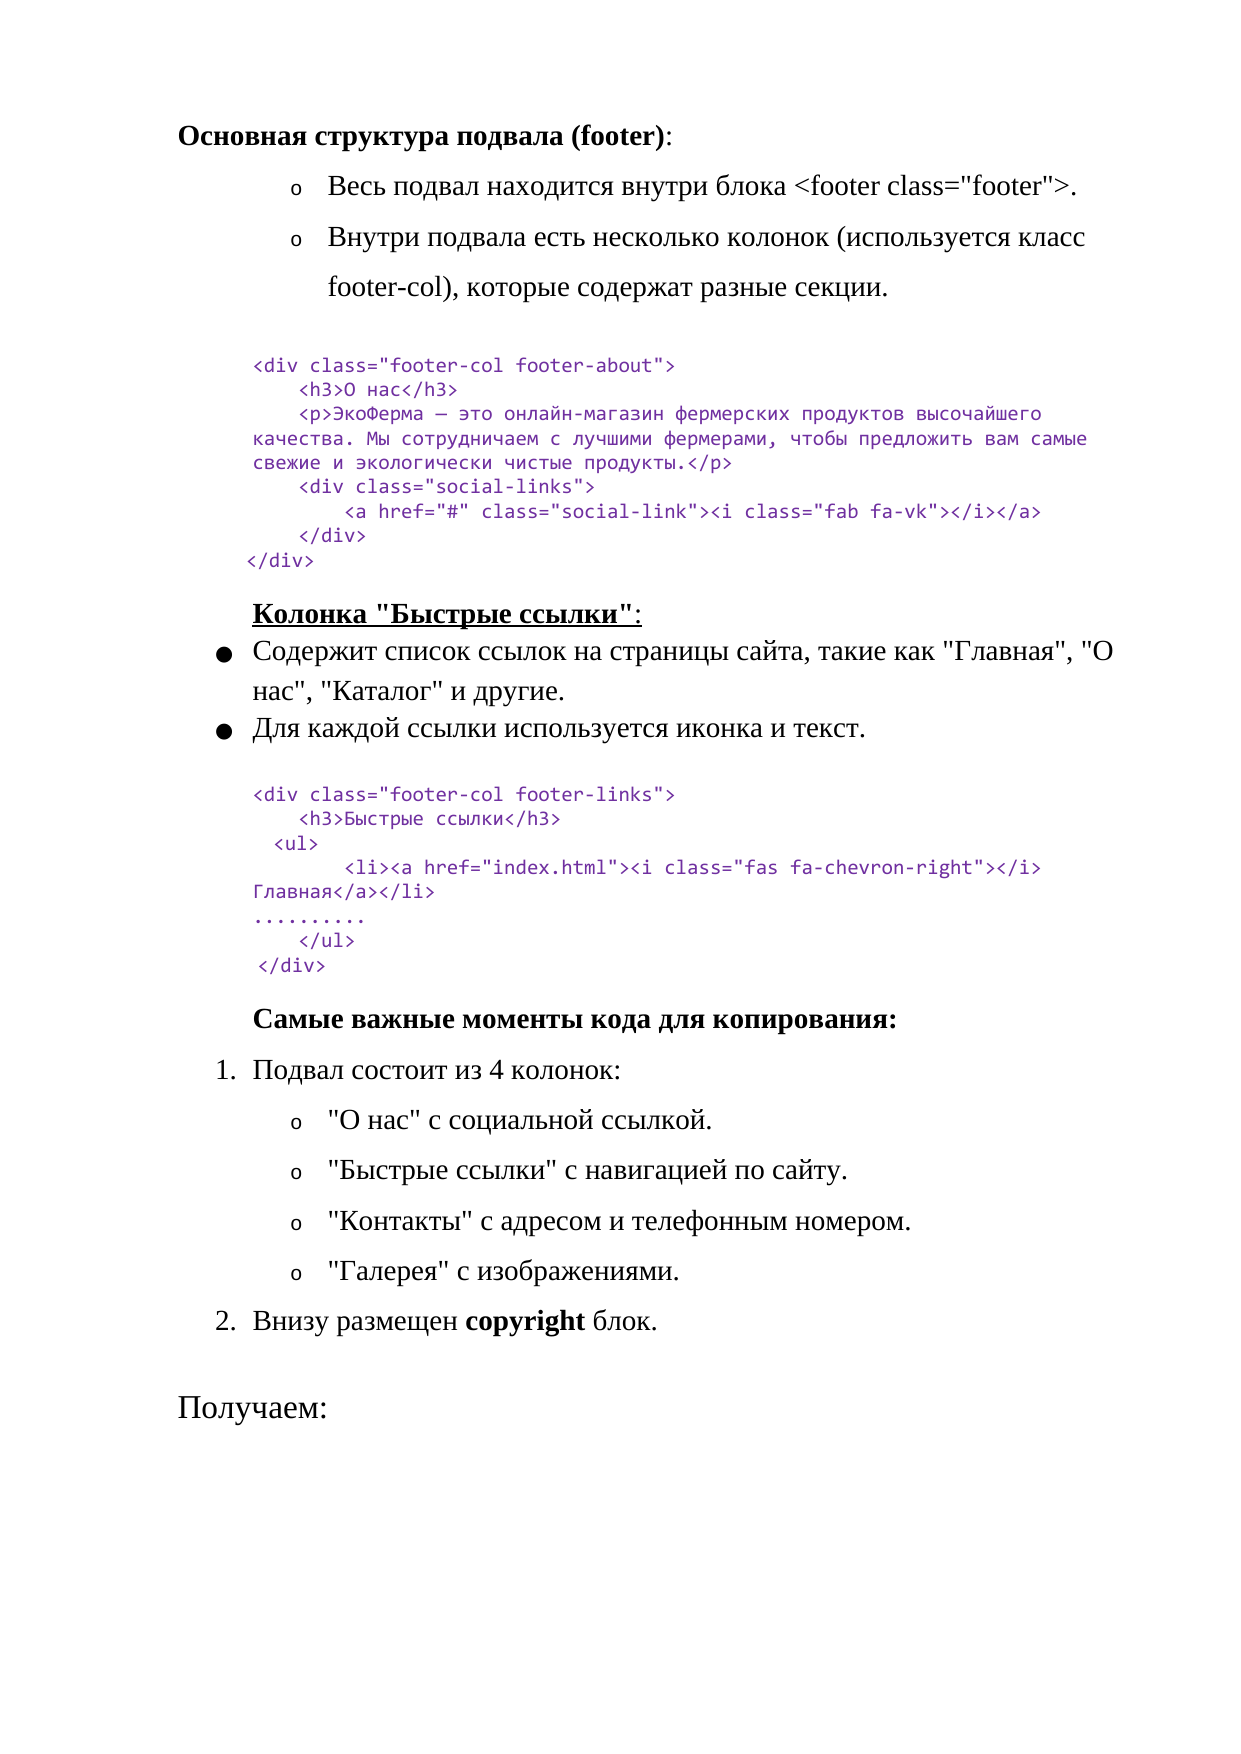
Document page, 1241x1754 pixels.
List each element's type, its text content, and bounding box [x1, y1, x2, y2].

text Получаем: [177, 1387, 1152, 1426]
list Подвал состоит из 4 колонок: [215, 1052, 1152, 1085]
text </div> [252, 523, 1152, 548]
text <div class="footer-col footer-about"> [252, 353, 1152, 377]
list "Быстрые ссылки" с навигацией по сайту. [290, 1152, 1152, 1186]
text <p>ЭкоФерма — это онлайн-магазин фермерских продуктов высочайшего качества. Мы сотрудничаем с лучшими фермерами, чтобы предложить вам самые свежие и экологически чистые продукты.</p> [252, 402, 1152, 475]
text .......... [252, 904, 1152, 929]
list Внизу размещен copyright блок. [215, 1303, 1152, 1337]
text <ul> [252, 831, 1152, 856]
text <li><a href="index.html"><i class="fas fa-chevron-right"></i> Главная</a></li> [252, 856, 1152, 904]
list Содержит список ссылок на страницы сайта, такие как "Главная", "О нас", "Каталог" и другие. [215, 630, 1152, 706]
list Весь подвал находится внутри блока <footer class="footer">. [290, 168, 1152, 202]
text Самые важные моменты кода для копирования: [252, 1001, 1152, 1035]
text <div class="social-links"> [252, 475, 1152, 499]
text <h3>Быстрые ссылки</h3> [252, 807, 1152, 831]
list "О нас" с социальной ссылкой. [290, 1102, 1152, 1136]
list "Контакты" с адресом и телефонным номером. [290, 1203, 1152, 1236]
text </div> [177, 548, 1152, 572]
text </ul> [252, 929, 1152, 953]
list Внутри подвала есть несколько колонок (используется класс footer-col), которые содержат разные секции. [290, 219, 1152, 303]
list Для каждой ссылки используется иконка и текст. [215, 706, 1152, 749]
text <div class="footer-col footer-links"> [252, 782, 1152, 807]
text </div> [177, 953, 1152, 977]
list "Галерея" с изображениями. [290, 1253, 1152, 1287]
text Колонка "Быстрые ссылки": [252, 596, 1152, 630]
text <a href="#" class="social-link"><i class="fab fa-vk"></i></a> [252, 499, 1152, 523]
text <h3>О нас</h3> [252, 377, 1152, 402]
text Основная структура подвала (footer): [177, 118, 1152, 152]
